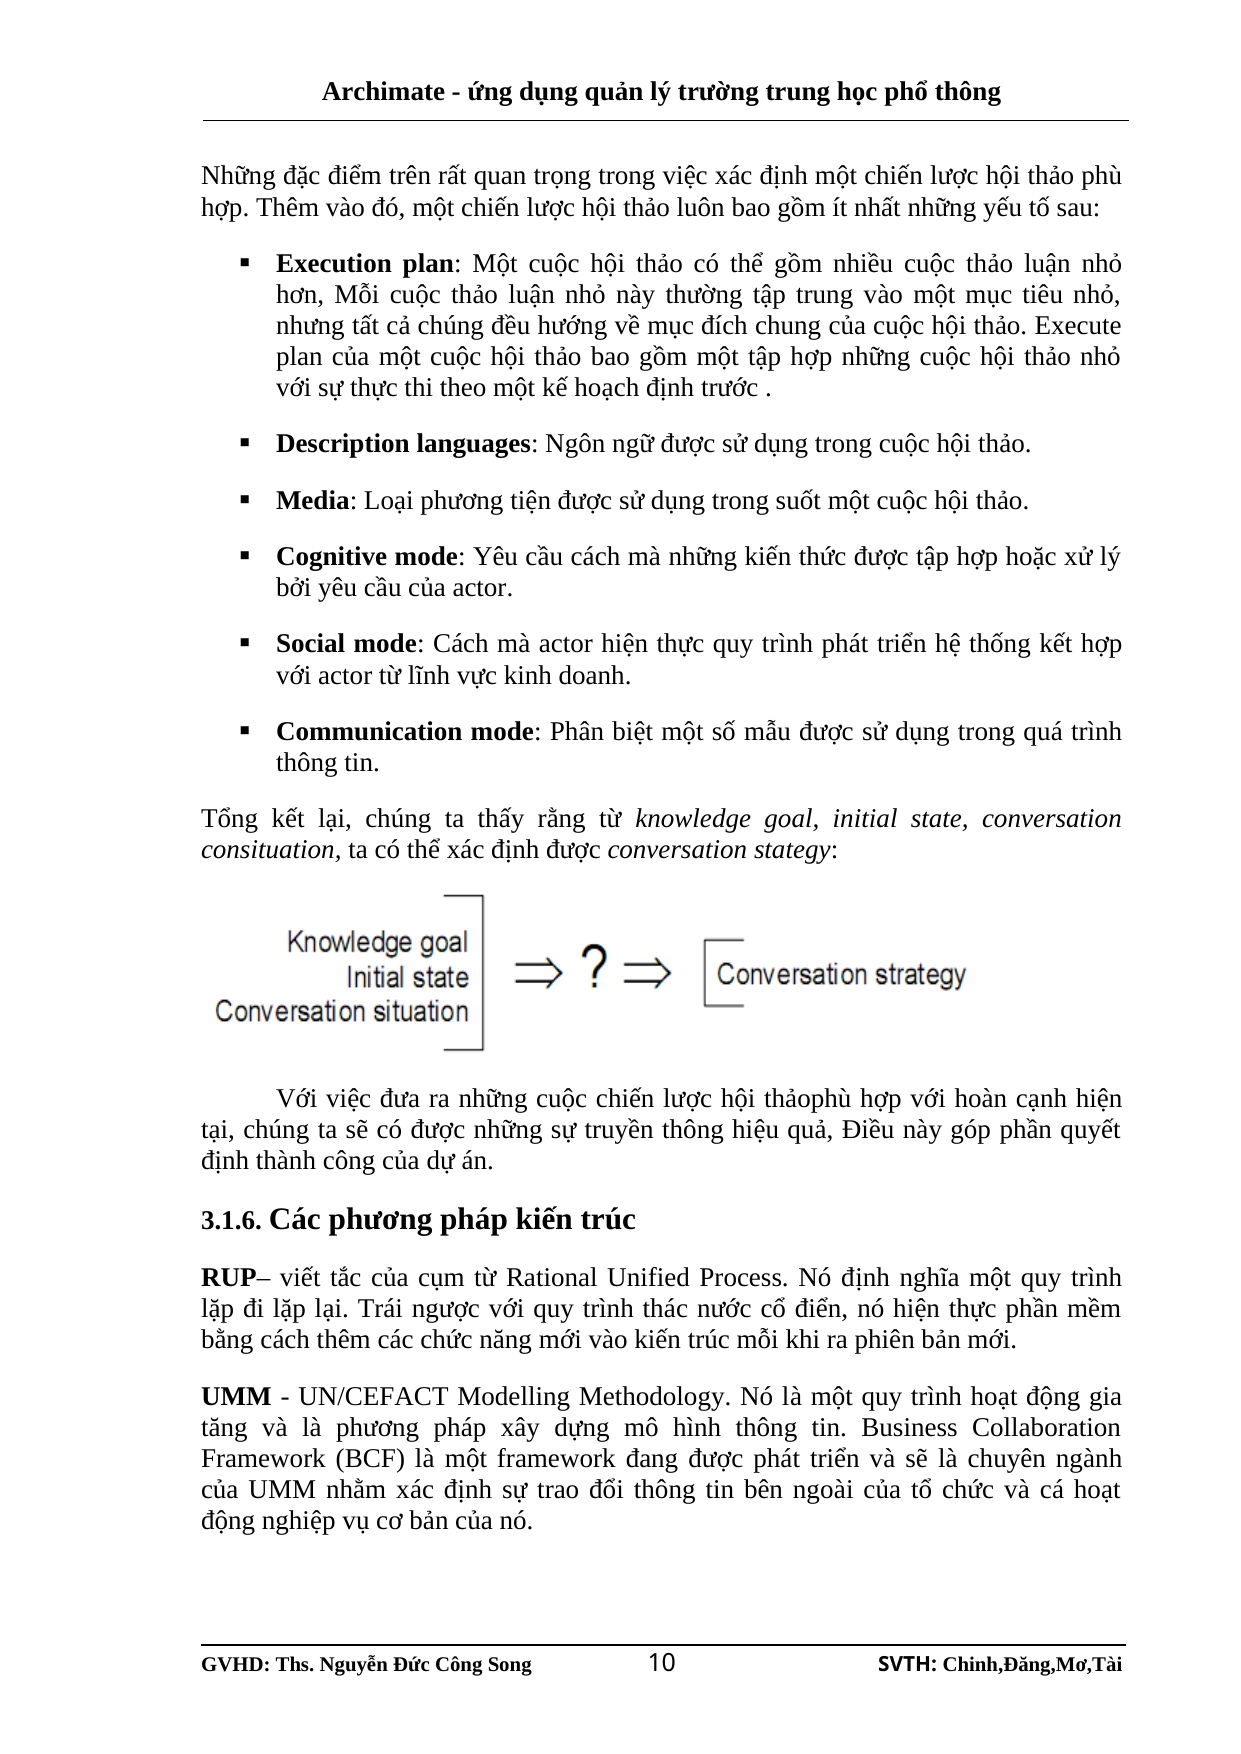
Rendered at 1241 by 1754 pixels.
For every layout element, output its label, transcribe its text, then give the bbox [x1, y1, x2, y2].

text Media: Loại phương tiện được sử dụng trong suốt một cuộc hội thảo. [238, 484, 1122, 515]
list Các phương pháp kiến trúc [201, 1200, 1122, 1236]
text Social mode: Cách mà actor hiện thực quy trình phát triển hệ thống kết hợp với actor từ lĩnh vực kinh doanh. [238, 627, 1122, 690]
text Với việc đưa ra những cuộc chiến lược hội thảophù hợp với hoàn cạnh hiện tại, chúng ta sẽ có được những sự truyền thông hiệu quả, Điều này góp phần quyết định thành công của dự án. [201, 1082, 1122, 1175]
text UMM - UN/CEFACT Modelling Methodology. Nó là một quy trình hoạt động gia tăng và là phương pháp xây dựng mô hình thông tin. Business Collaboration Framework (BCF) là một framework đang được phát triển và sẽ là chuyên ngành của UMM nhằm xác định sự trao đổi thông tin bên ngoài của tổ chức và cá hoạt động nghiệp vụ cơ bản của nó. [201, 1379, 1122, 1535]
text Cognitive mode: Yêu cầu cách mà những kiến thức được tập hợp hoặc xử lý bởi yêu cầu của actor. [238, 540, 1122, 602]
text Communication mode: Phân biệt một số mẫu được sử dụng trong quá trình thông tin. [238, 715, 1122, 777]
picture [200, 889, 1045, 1057]
text Tổng kết lại, chúng ta thấy rằng từ knowledge goal, initial state, conversation consituation, ta có thể xác định được conversation stategy: [201, 802, 1122, 864]
text Description languages: Ngôn ngữ được sử dụng trong cuộc hội thảo. [238, 428, 1122, 459]
text Những đặc điểm trên rất quan trọng trong việc xác định một chiến lược hội thảo phù hợp. Thêm vào đó, một chiến lược hội thảo luôn bao gồm ít nhất những yếu tố sau: [201, 159, 1122, 222]
text Execution plan: Một cuộc hội thảo có thể gồm nhiều cuộc thảo luận nhỏ hơn, Mỗi cuộc thảo luận nhỏ này thường tập trung vào một mục tiêu nhỏ, nhưng tất cả chúng đều hướng về mục đích chung của cuộc hội thảo. Execute plan của một cuộc hội thảo bao gồm một tập hợp những cuộc hội thảo nhỏ với sự thực thi theo một kế hoạch định trước . [238, 247, 1122, 403]
text RUP– viết tắc của cụm từ Rational Unified Process. Nó định nghĩa một quy trình lặp đi lặp lại. Trái ngược với quy trình thác nước cổ điển, nó hiện thực phần mềm bằng cách thêm các chức năng mới vào kiến trúc mỗi khi ra phiên bản mới. [201, 1261, 1122, 1354]
